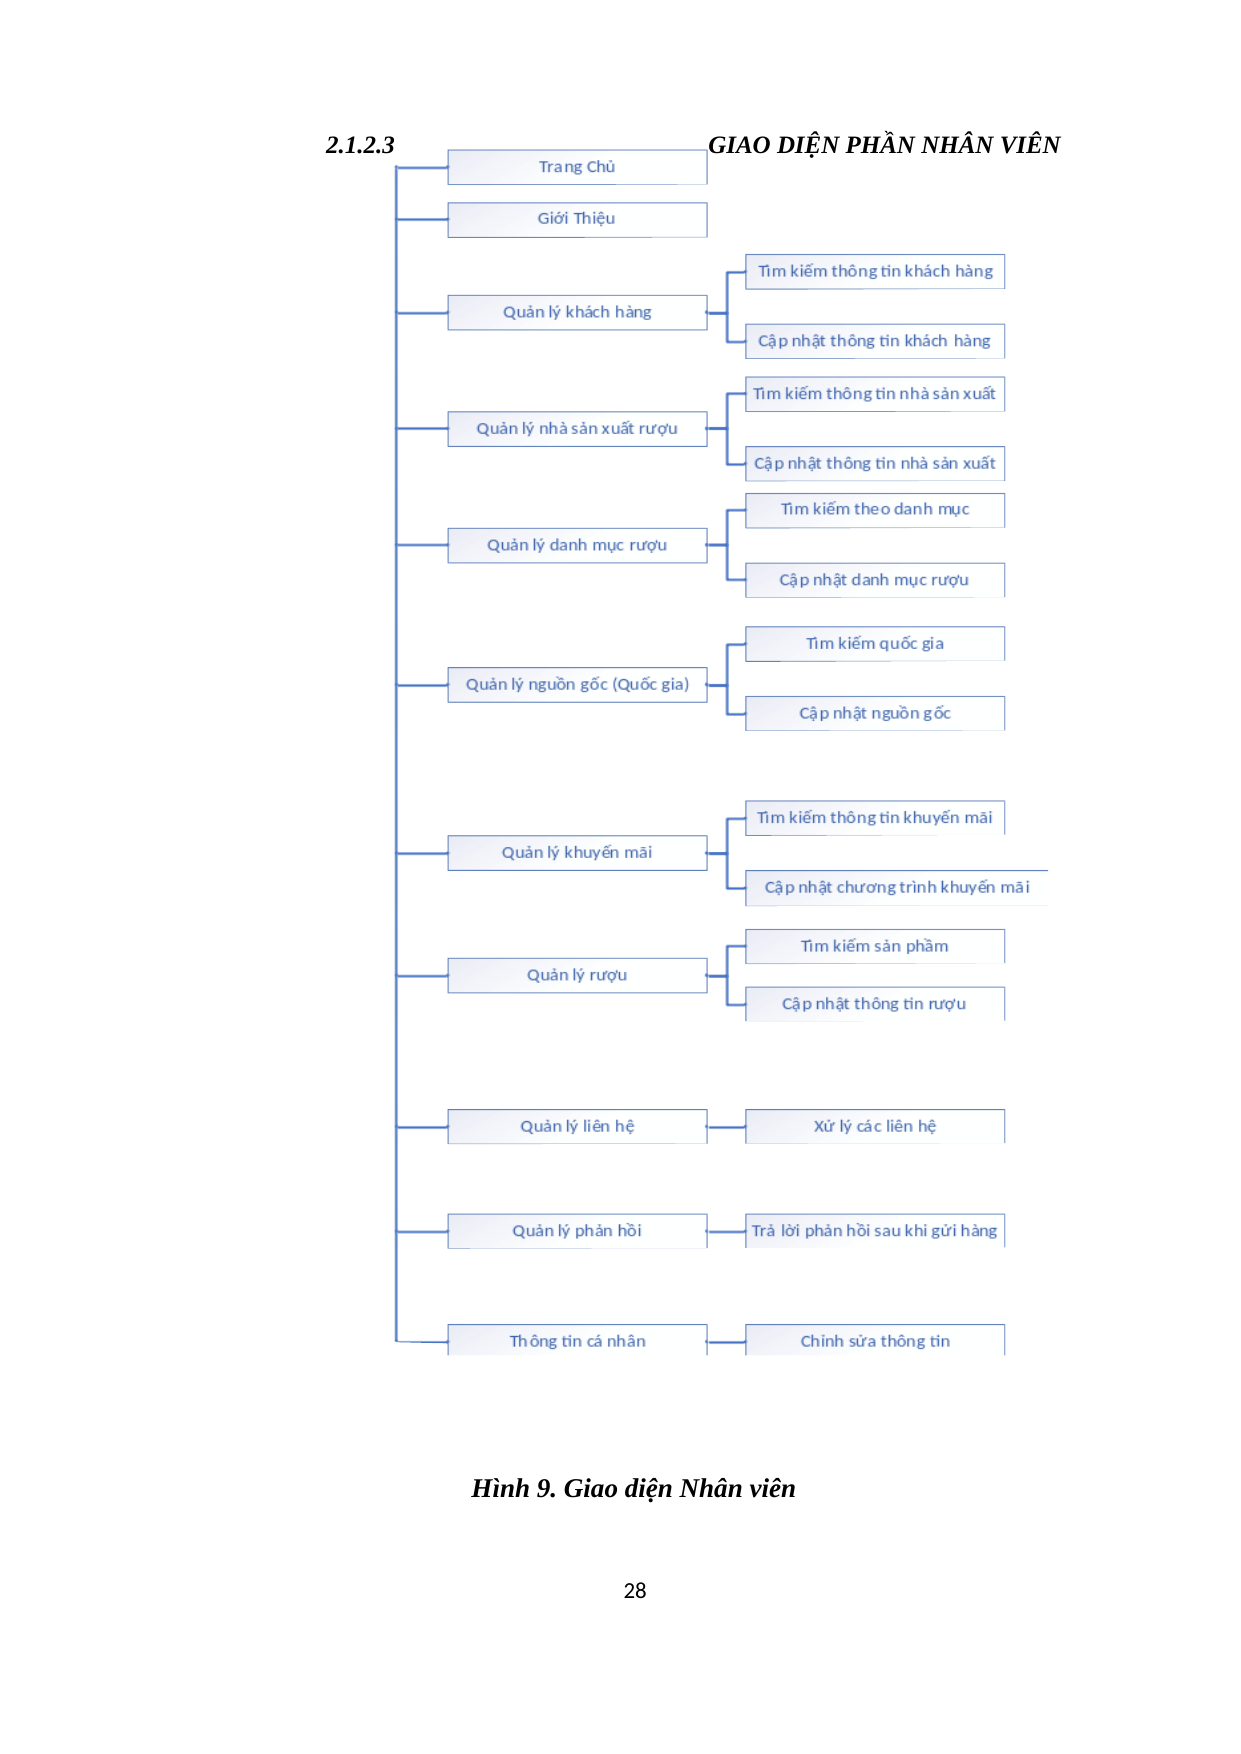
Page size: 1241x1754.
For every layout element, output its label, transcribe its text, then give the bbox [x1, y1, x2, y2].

text Hình 9. Giao diện Nhân viên [148, 1472, 1122, 1504]
subtitle 2.1.2.3 Giao diện phần nhân viên [326, 131, 1114, 159]
